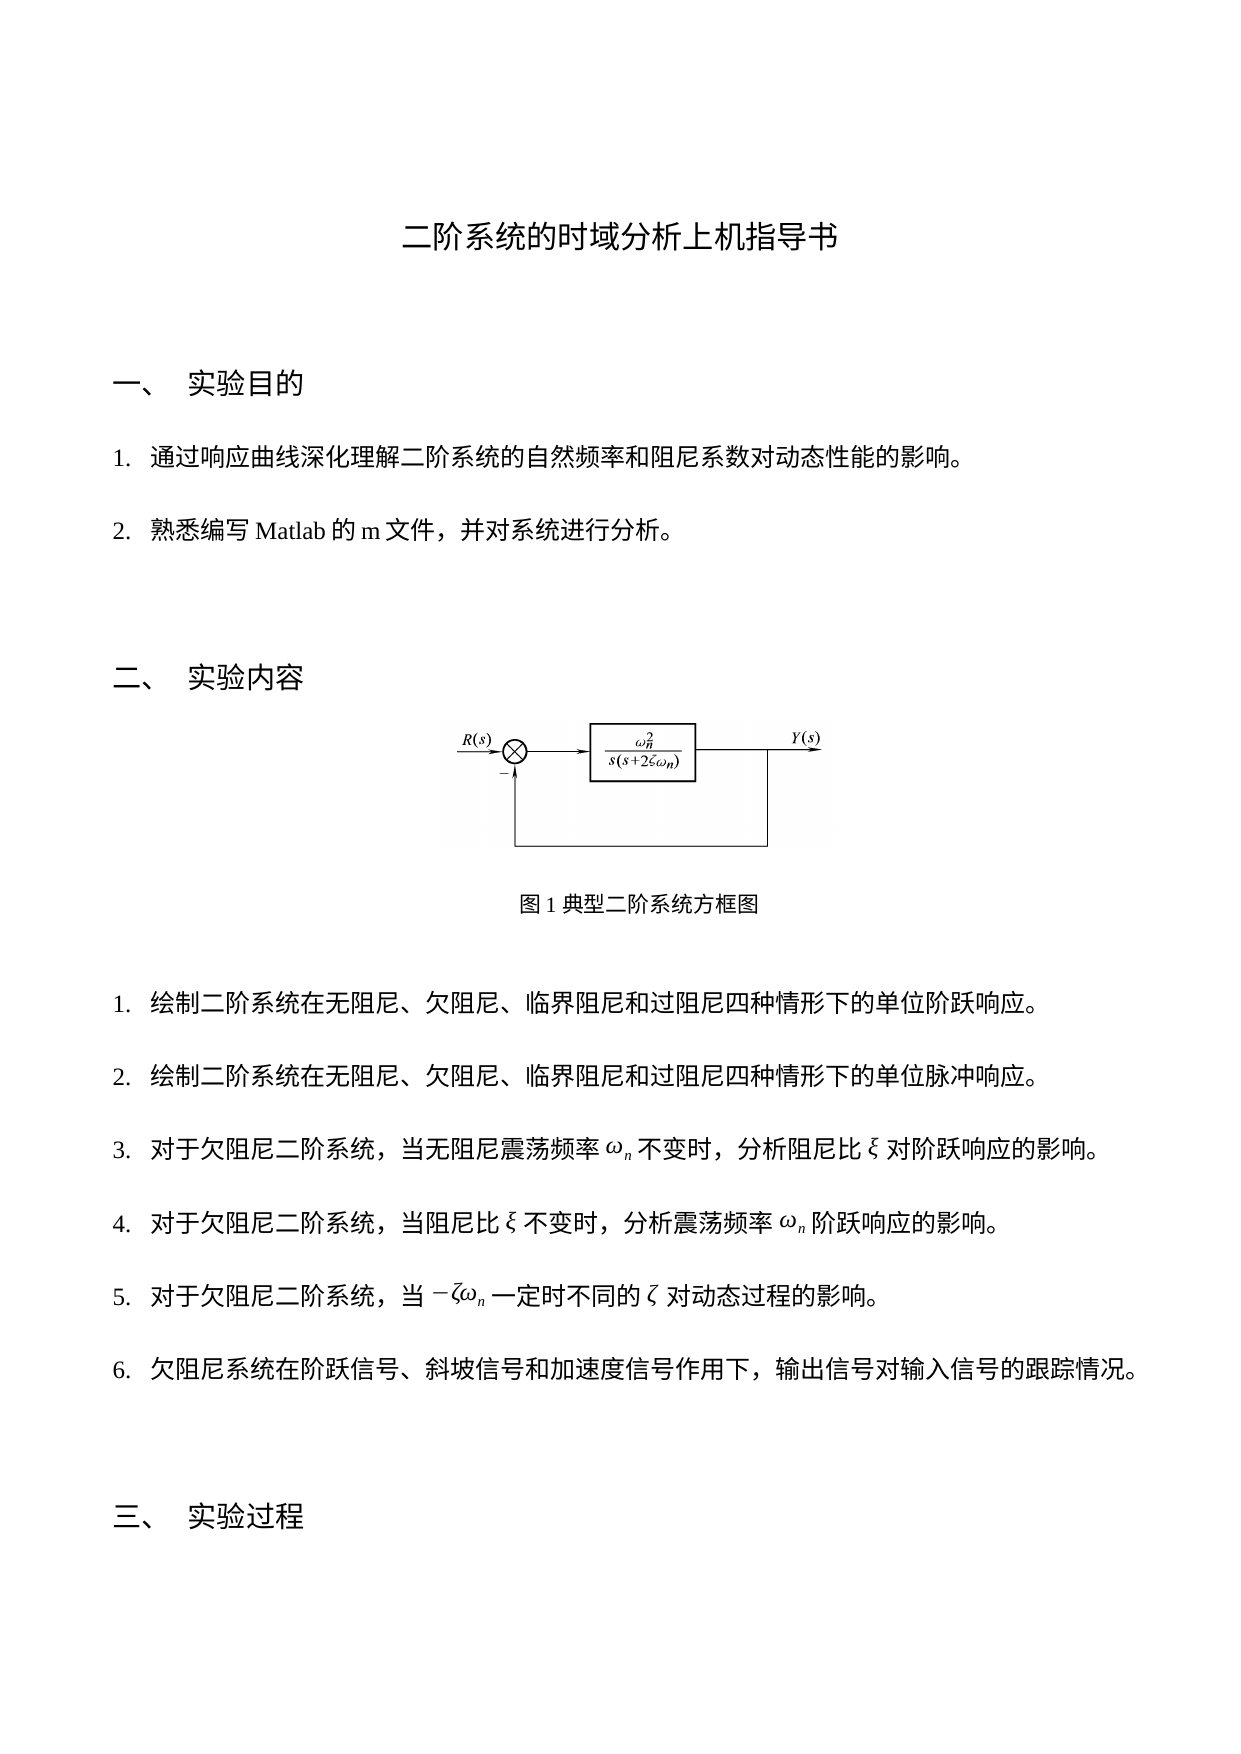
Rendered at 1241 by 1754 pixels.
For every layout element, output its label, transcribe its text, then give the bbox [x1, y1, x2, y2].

list 通过响应曲线深化理解二阶系统的自然频率和阻尼系数对动态性能的影响。 [112, 423, 1128, 488]
list 实验目的 [112, 349, 1128, 414]
list 熟悉编写Matlab的m文件，并对系统进行分析。 [112, 496, 1128, 561]
list 欠阻尼系统在阶跃信号、斜坡信号和加速度信号作用下，输出信号对输入信号的跟踪情况。 [112, 1335, 1128, 1400]
text 二阶系统的时域分析上机指导书 [112, 203, 1128, 268]
list 对于欠阻尼二阶系统，当无阻尼震荡频率 不变时，分析阻尼比 对阶跃响应的影响。 [112, 1115, 1128, 1180]
list 对于欠阻尼二阶系统，当阻尼比 不变时，分析震荡频率 阶跃响应的影响。 [112, 1189, 1128, 1254]
list 绘制二阶系统在无阻尼、欠阻尼、临界阻尼和过阻尼四种情形下的单位脉冲响应。 [112, 1042, 1128, 1107]
list 图1 典型二阶系统方框图 [150, 887, 1128, 919]
list 对于欠阻尼二阶系统，当 一定时不同的 对动态过程的影响。 [112, 1262, 1128, 1327]
list 实验内容 [112, 643, 1128, 708]
list 绘制二阶系统在无阻尼、欠阻尼、临界阻尼和过阻尼四种情形下的单位阶跃响应。 [112, 969, 1128, 1034]
picture [438, 716, 840, 855]
list 实验过程 [112, 1482, 1128, 1547]
